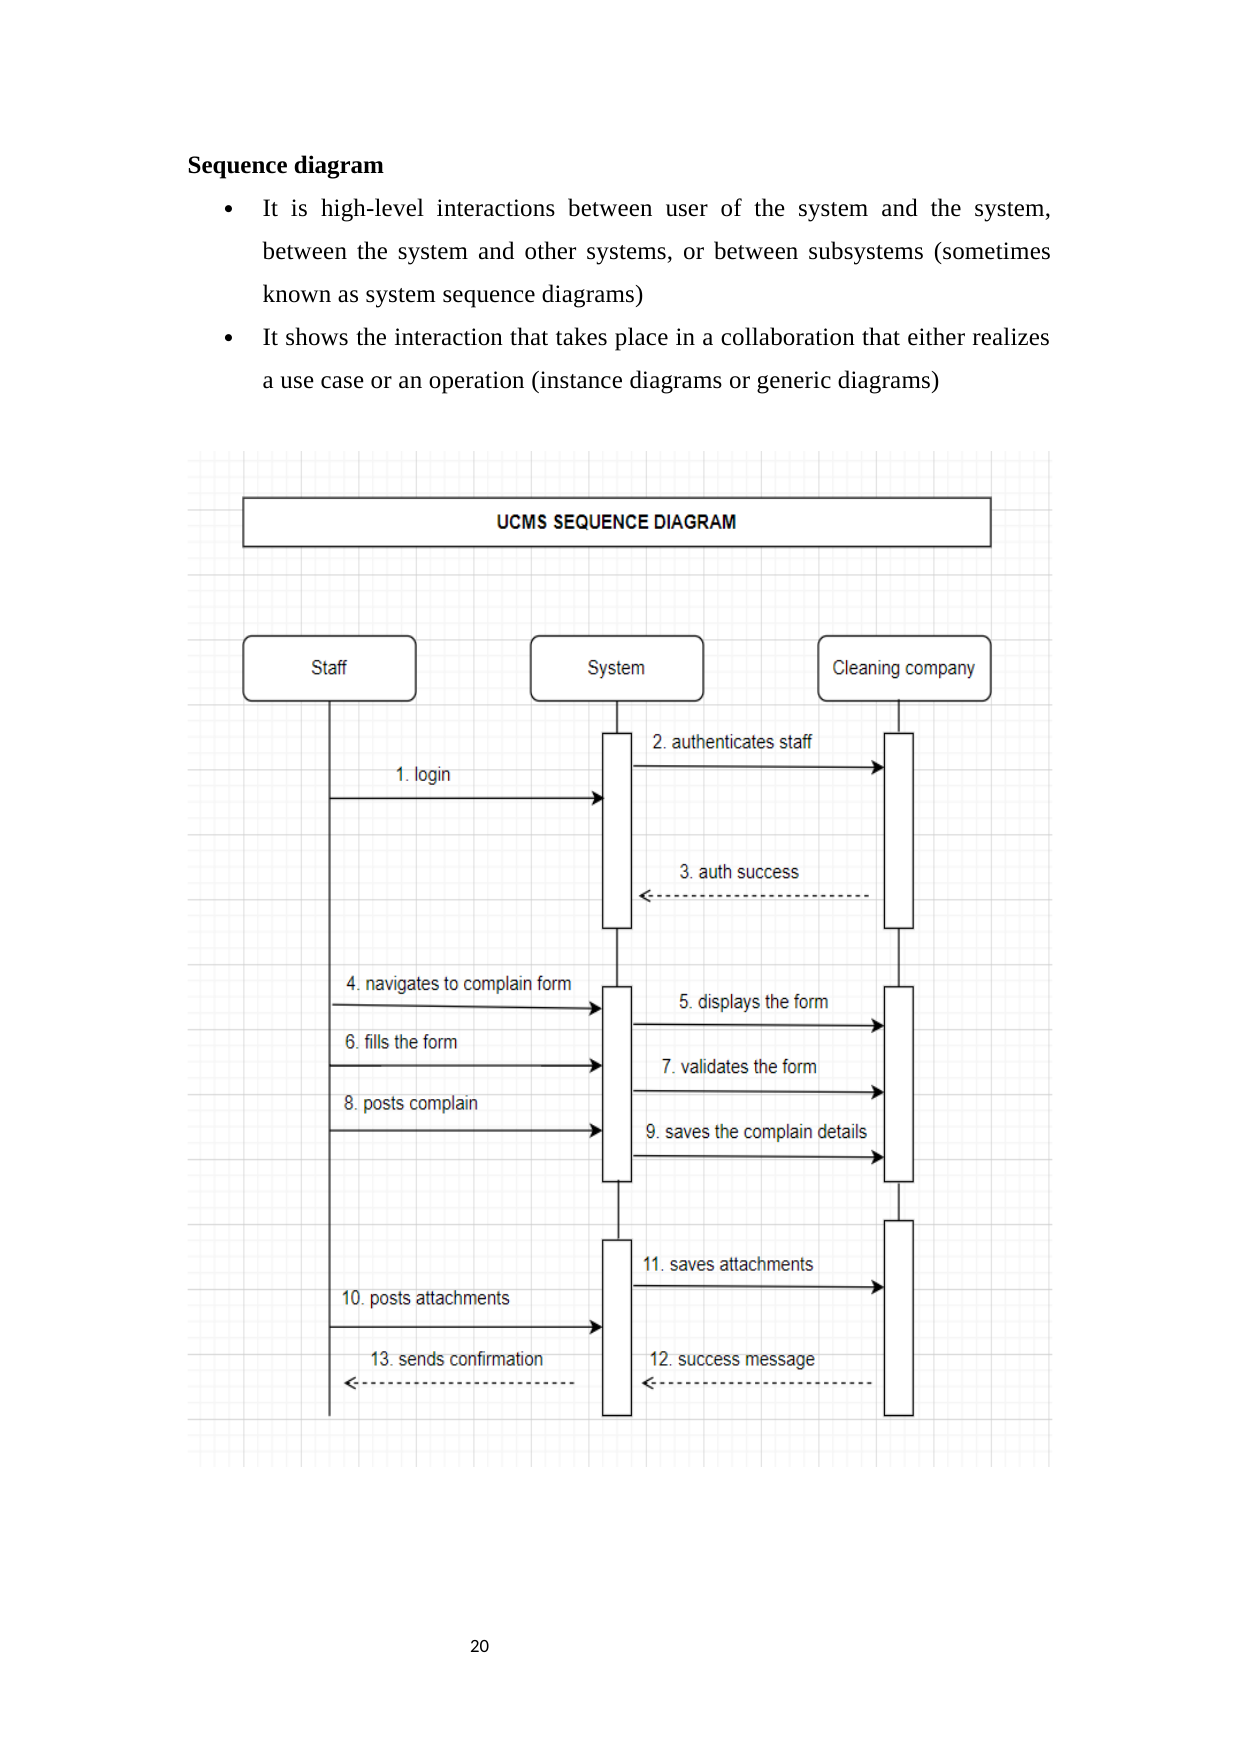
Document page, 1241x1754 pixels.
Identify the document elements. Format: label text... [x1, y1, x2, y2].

list It shows the interaction that takes place in a collaboration that either realizes a use case or an operation (instance diagrams or generic diagrams) [225, 322, 1053, 394]
list Sequence diagram [187, 150, 1053, 179]
picture [187, 451, 1053, 1467]
list It is high-level interactions between user of the system and the system, between the system and other systems, or between subsystems (sometimes known as system sequence diagrams) [225, 193, 1053, 308]
